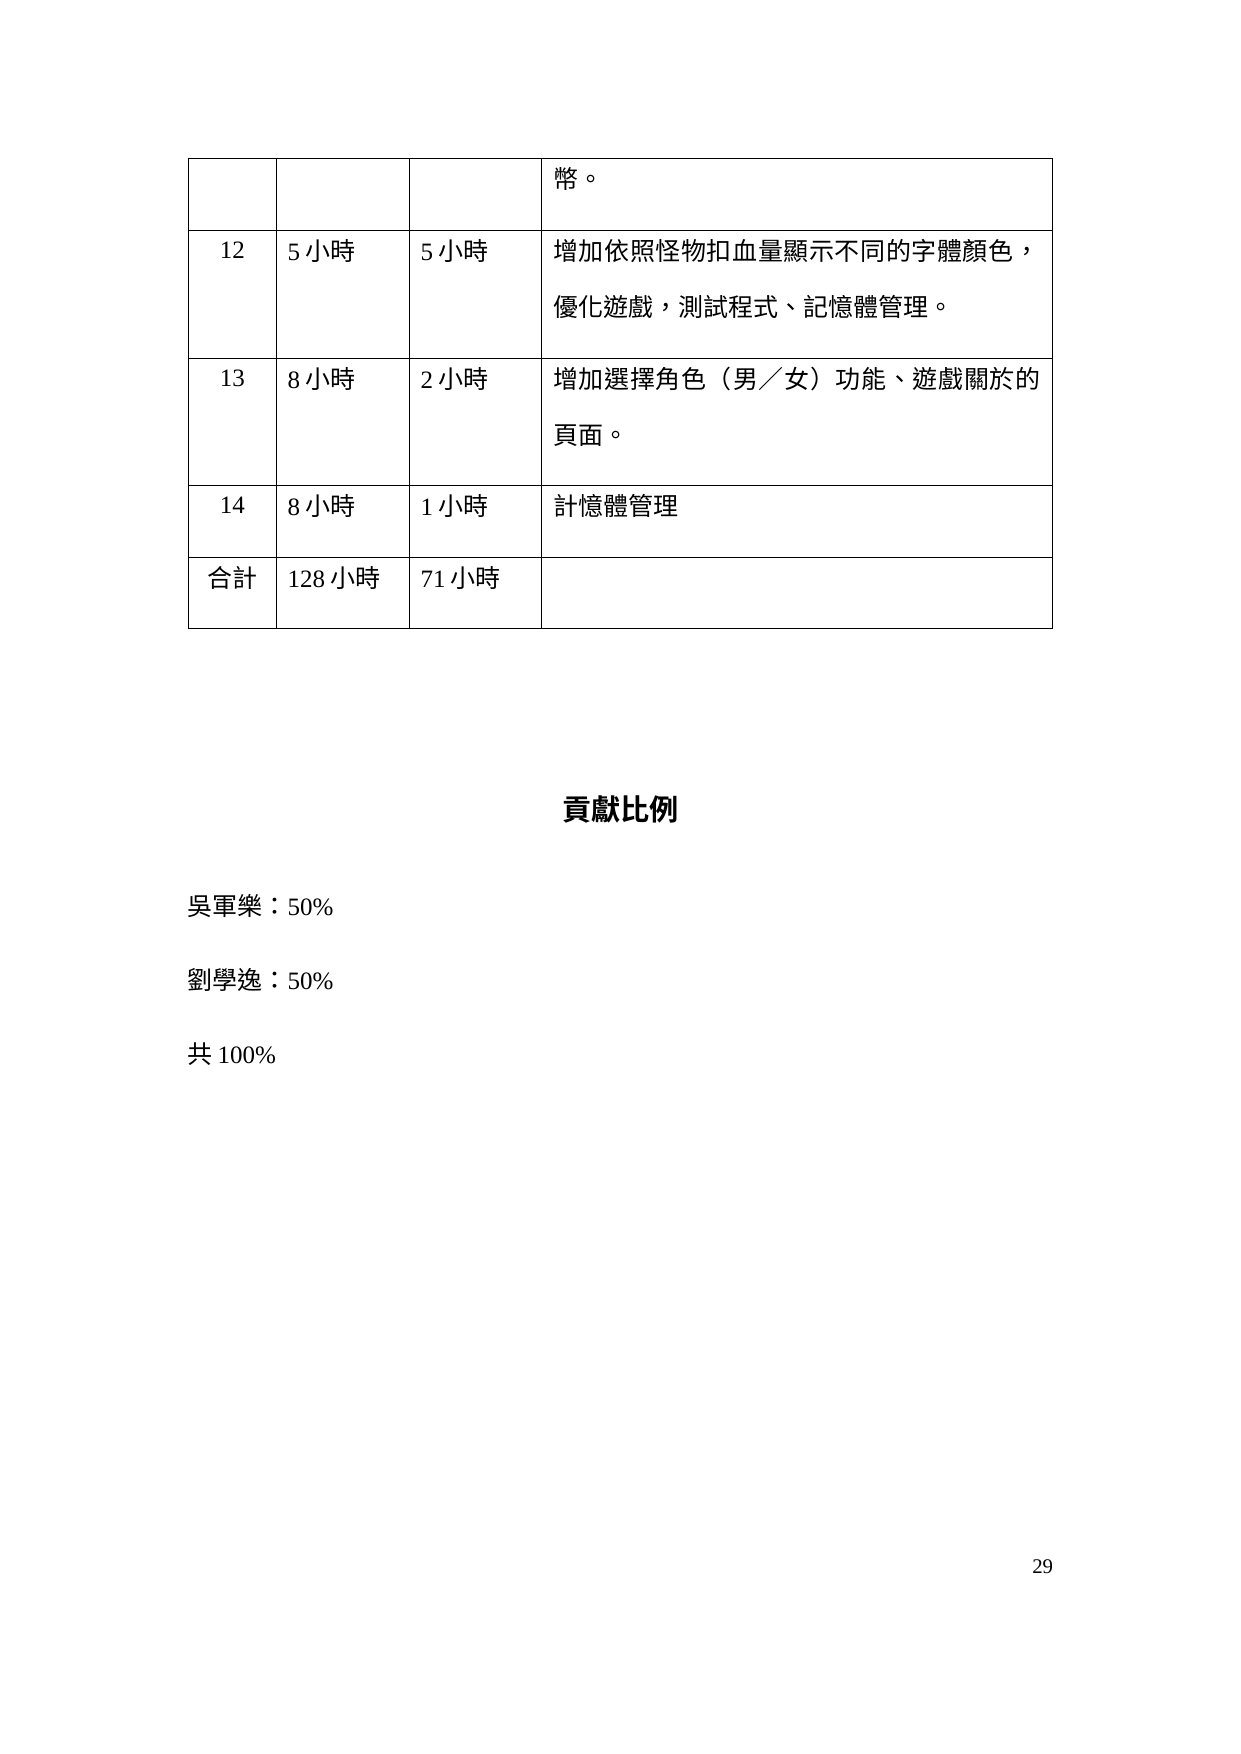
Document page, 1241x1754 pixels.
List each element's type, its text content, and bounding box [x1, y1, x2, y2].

subtitle 貢獻比例 [187, 771, 1053, 846]
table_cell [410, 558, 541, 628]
text 共100% [187, 1034, 1053, 1072]
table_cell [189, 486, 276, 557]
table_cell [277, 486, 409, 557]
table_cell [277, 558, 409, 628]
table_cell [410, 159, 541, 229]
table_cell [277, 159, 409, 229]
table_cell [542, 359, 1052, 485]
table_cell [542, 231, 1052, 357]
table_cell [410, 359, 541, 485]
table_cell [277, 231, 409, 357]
text 劉學逸：50% [187, 960, 1053, 997]
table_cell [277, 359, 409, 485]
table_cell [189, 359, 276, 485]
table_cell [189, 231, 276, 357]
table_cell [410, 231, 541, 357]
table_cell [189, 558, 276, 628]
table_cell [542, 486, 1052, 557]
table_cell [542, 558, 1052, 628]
text 吳軍樂：50% [187, 886, 1053, 923]
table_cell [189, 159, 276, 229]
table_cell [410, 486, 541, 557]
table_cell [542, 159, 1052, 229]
